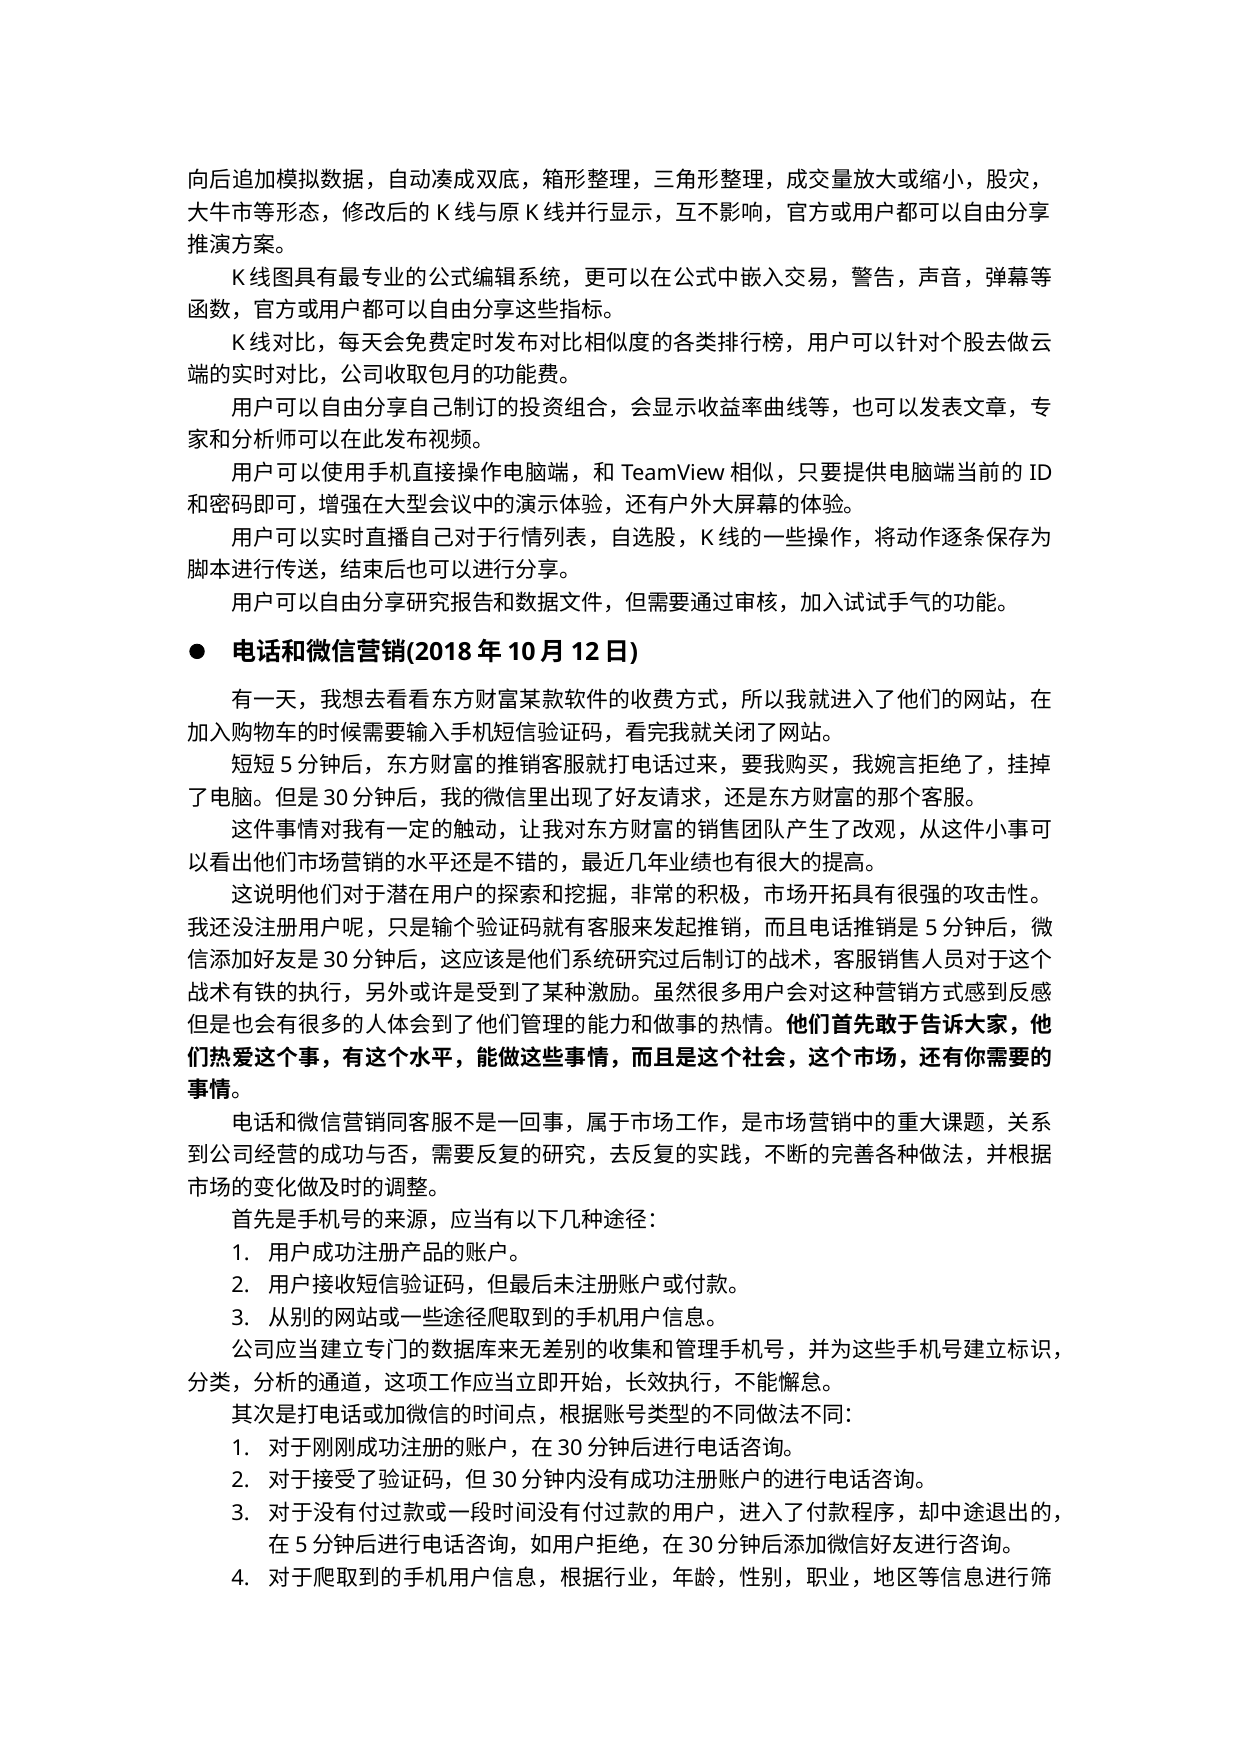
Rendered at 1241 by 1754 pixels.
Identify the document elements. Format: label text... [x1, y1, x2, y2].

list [231, 1559, 1053, 1592]
list 有一天，我想去看看东方财富某款软件的收费方式，所以我就进入了他们的网站，在加入购物车的时候需要输入手机短信验证码，看完我就关闭了网站。 [187, 682, 1053, 747]
list 用户成功注册产品的账户。 [231, 1234, 1053, 1267]
list 首先是手机号的来源，应当有以下几种途径： [187, 1202, 1053, 1234]
list 这件事情对我有一定的触动，让我对东方财富的销售团队产生了改观，从这件小事可以看出他们市场营销的水平还是不错的，最近几年业绩也有很大的提高。 [187, 812, 1053, 877]
text K线图具有最专业的公式编辑系统，更可以在公式中嵌入交易，警告，声音，弹幕等函数，官方或用户都可以自由分享这些指标。 [187, 259, 1053, 324]
list 电话和微信营销(2018年10月12日) [187, 617, 1053, 682]
list 对于刚刚成功注册的账户，在30分钟后进行电话咨询。 [231, 1429, 1053, 1462]
text 公司应当建立专门的数据库来无差别的收集和管理手机号，并为这些手机号建立标识，分类，分析的通道，这项工作应当立即开始，长效执行，不能懈怠。 [187, 1332, 1053, 1397]
list 对于没有付过款或一段时间没有付过款的用户，进入了付款程序，却中途退出的，在5分钟后进行电话咨询，如用户拒绝，在30分钟后添加微信好友进行咨询。 [231, 1494, 1053, 1559]
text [187, 162, 1053, 259]
text 用户可以自由分享研究报告和数据文件，但需要通过审核，加入试试手气的功能。 [187, 584, 1053, 617]
list 从别的网站或一些途径爬取到的手机用户信息。 [231, 1299, 1053, 1332]
text 用户可以自由分享自己制订的投资组合，会显示收益率曲线等，也可以发表文章，专家和分析师可以在此发布视频。 [187, 389, 1053, 454]
text K线对比，每天会免费定时发布对比相似度的各类排行榜，用户可以针对个股去做云端的实时对比，公司收取包月的功能费。 [187, 324, 1053, 389]
list 短短5分钟后，东方财富的推销客服就打电话过来，要我购买，我婉言拒绝了，挂掉了电脑。但是30分钟后，我的微信里出现了好友请求，还是东方财富的那个客服。 [187, 747, 1053, 812]
list 这说明他们对于潜在用户的探索和挖掘，非常的积极，市场开拓具有很强的攻击性。我还没注册用户呢，只是输个验证码就有客服来发起推销，而且电话推销是5分钟后，微信添加好友是30分钟后，这应该是他们系统研究过后制订的战术，客服销售人员对于这个战术有铁的执行，另外或许是受到了某种激励。虽然很多用户会对这种营销方式感到反感，但是也会有很多的人体会到了他们管理的能力和做事的热情。他们首先敢于告诉大家，他们热爱这个事，有这个水平，能做这些事情，而且是这个社会，这个市场，还有你需要的事情。 [187, 877, 1053, 1104]
list 用户接收短信验证码，但最后未注册账户或付款。 [231, 1267, 1053, 1299]
text 其次是打电话或加微信的时间点，根据账号类型的不同做法不同： [187, 1397, 1053, 1429]
text 用户可以实时直播自己对于行情列表，自选股，K线的一些操作，将动作逐条保存为脚本进行传送，结束后也可以进行分享。 [187, 519, 1053, 584]
text 用户可以使用手机直接操作电脑端，和TeamView相似，只要提供电脑端当前的ID和密码即可，增强在大型会议中的演示体验，还有户外大屏幕的体验。 [187, 454, 1053, 519]
list 电话和微信营销同客服不是一回事，属于市场工作，是市场营销中的重大课题，关系到公司经营的成功与否，需要反复的研究，去反复的实践，不断的完善各种做法，并根据市场的变化做及时的调整。 [187, 1104, 1053, 1202]
list 对于接受了验证码，但30分钟内没有成功注册账户的进行电话咨询。 [231, 1462, 1053, 1494]
